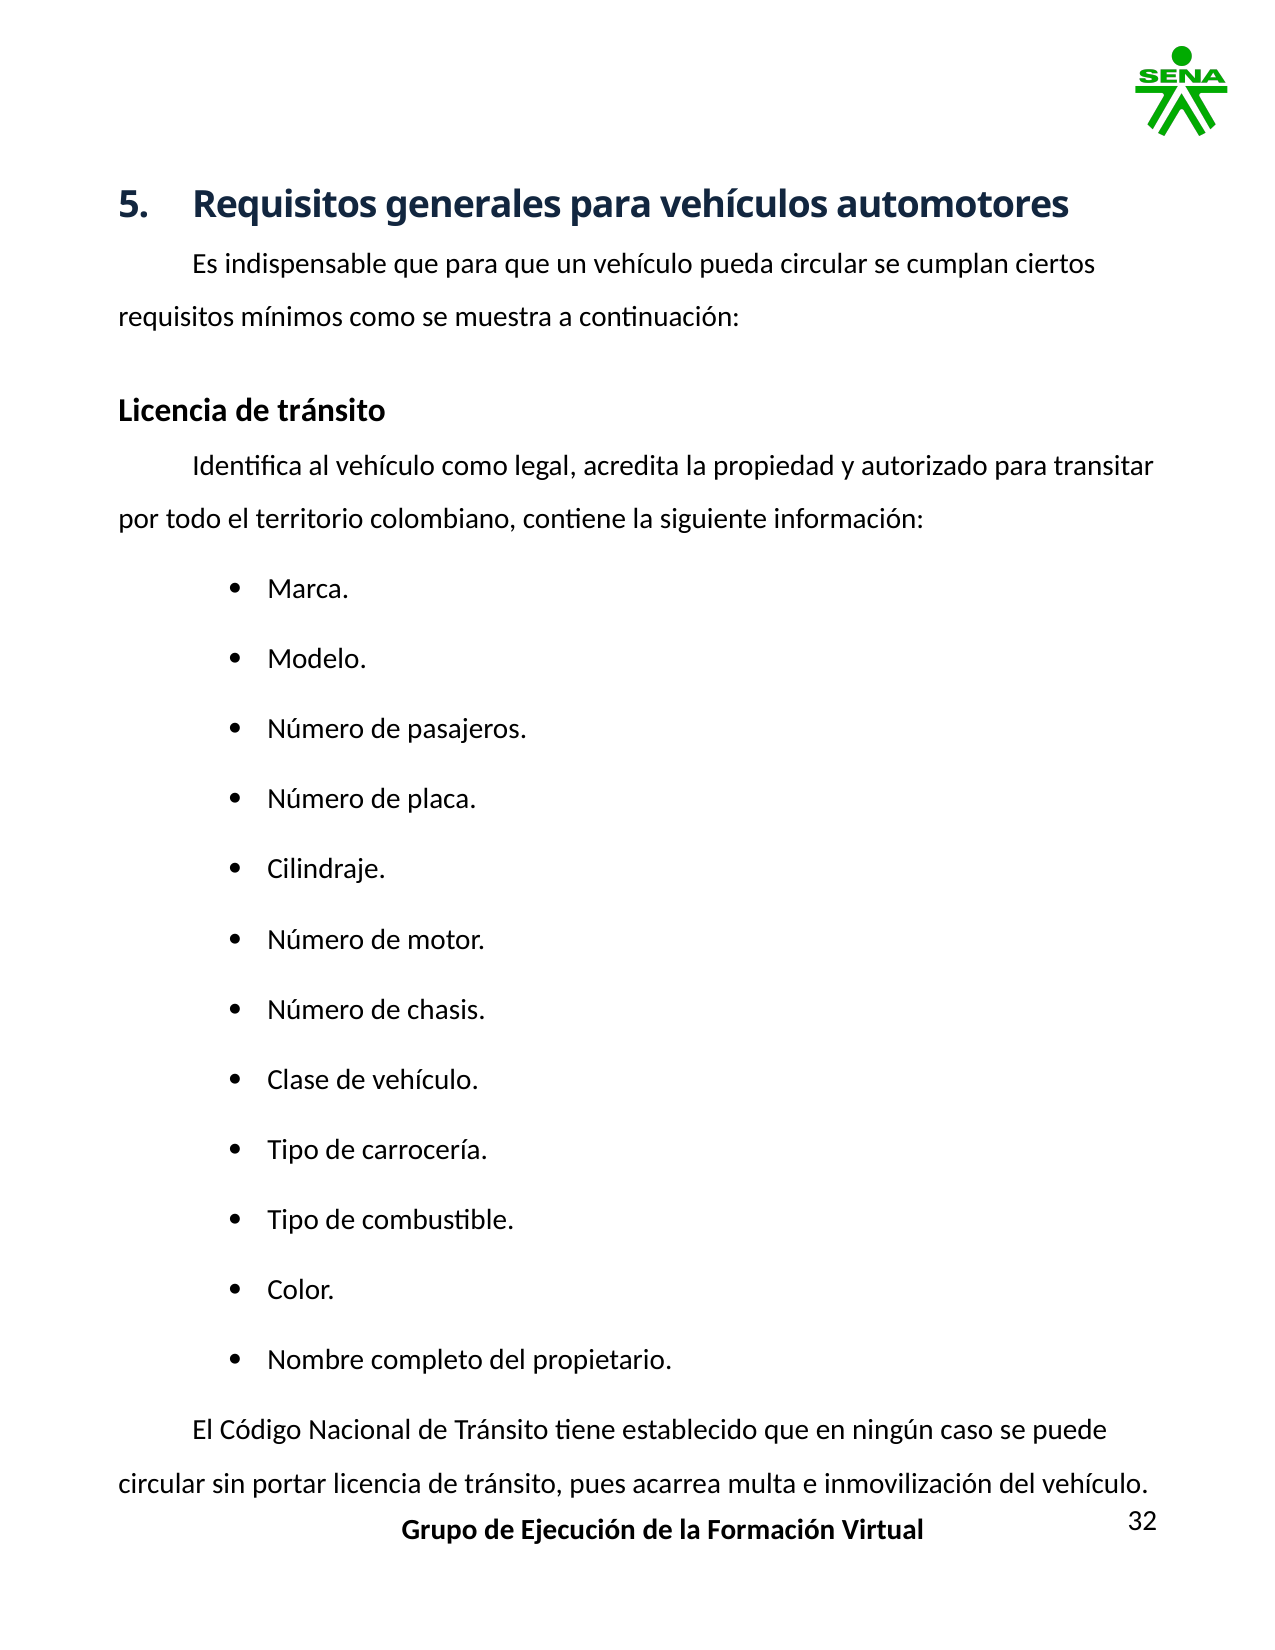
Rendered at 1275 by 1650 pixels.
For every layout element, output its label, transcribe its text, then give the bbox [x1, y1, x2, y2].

list Número de chasis. [230, 991, 1157, 1026]
text El Código Nacional de Tránsito tiene establecido que en ningún caso se puede circular sin portar licencia de tránsito, pues acarrea multa e inmovilización del vehículo. [118, 1411, 1157, 1501]
subtitle Requisitos generales para vehículos automotores [118, 177, 1157, 228]
list Número de placa. [230, 781, 1157, 816]
list Tipo de carrocería. [230, 1131, 1157, 1167]
text Es indispensable que para que un vehículo pueda circular se cumplan ciertos requisitos mínimos como se muestra a continuación: [118, 245, 1157, 334]
list Número de motor. [230, 921, 1157, 956]
list Cilindraje. [230, 851, 1157, 886]
list Clase de vehículo. [230, 1061, 1157, 1097]
picture [1135, 46, 1228, 136]
list Número de pasajeros. [230, 710, 1157, 746]
subtitle Licencia de tránsito [118, 389, 1157, 430]
list Color. [230, 1271, 1157, 1307]
text Identifica al vehículo como legal, acredita la propiedad y autorizado para transitar por todo el territorio colombiano, contiene la siguiente información: [118, 447, 1157, 536]
list Nombre completo del propietario. [230, 1341, 1157, 1377]
list Marca. [230, 570, 1157, 606]
list Tipo de combustible. [230, 1201, 1157, 1237]
list Modelo. [230, 640, 1157, 676]
